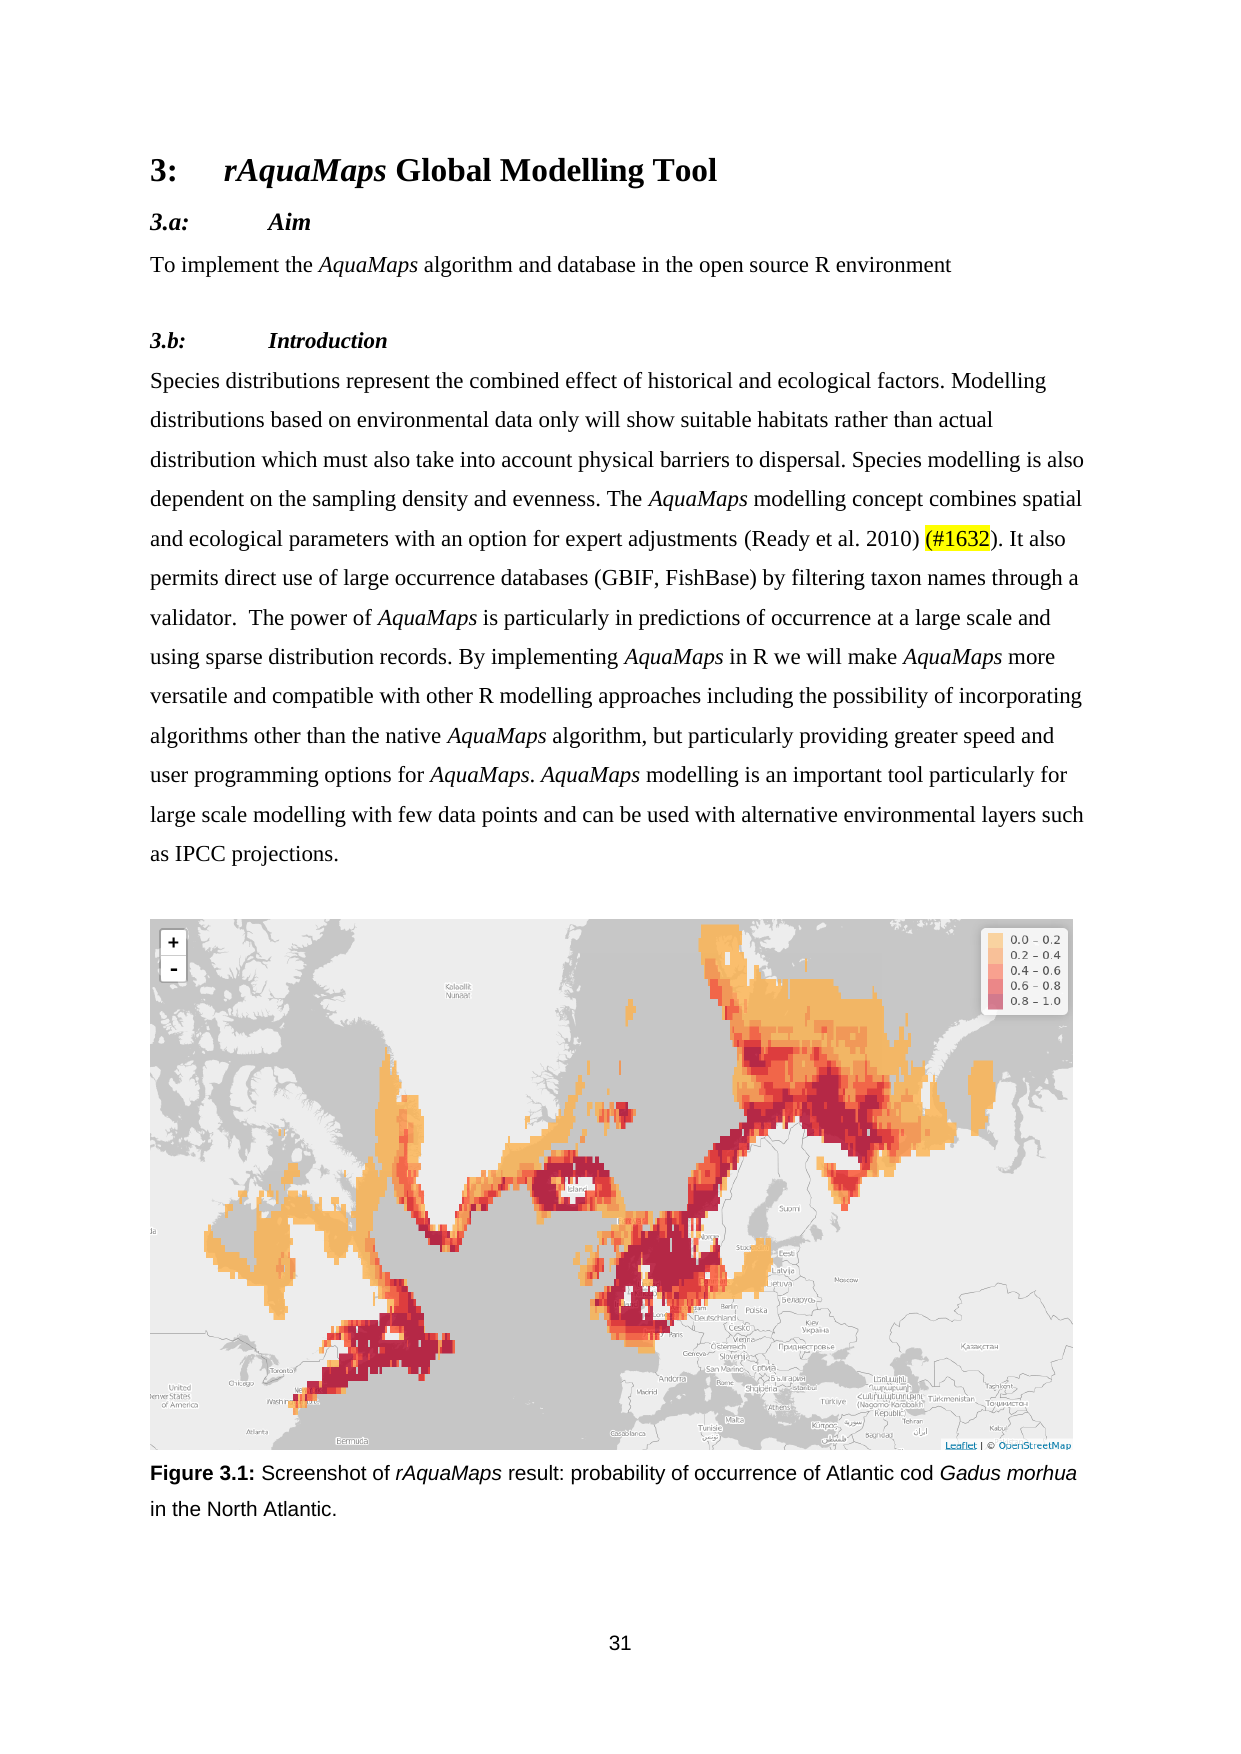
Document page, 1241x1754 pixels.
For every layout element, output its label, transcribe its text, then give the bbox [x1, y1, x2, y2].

text To implement the AquaMaps algorithm and database in the open source R environment [150, 251, 1090, 277]
picture [150, 919, 1073, 1450]
text 3.a: Aim [150, 207, 1090, 236]
text 3: rAquaMaps Global Modelling Tool [150, 150, 1090, 188]
text 3.b: Introduction [150, 327, 1090, 353]
text Species distributions represent the combined effect of historical and ecological factors. Modelling distributions based on environmental data only will show suitable habitats rather than actual distribution which must also take into account physical barriers to dispersal. Species modelling is also dependent on the sampling density and evenness. The AquaMaps modelling concept combines spatial and ecological parameters with an option for expert adjustments (Ready et al. 2010) (#1632). It also permits direct use of large occurrence databases (GBIF, FishBase) by filtering taxon names through a validator. The power of AquaMaps is particularly in predictions of occurrence at a large scale and using sparse distribution records. By implementing AquaMaps in R we will make AquaMaps more versatile and compatible with other R modelling approaches including the possibility of incorporating algorithms other than the native AquaMaps algorithm, but particularly providing greater speed and user programming options for AquaMaps. AquaMaps modelling is an important tool particularly for large scale modelling with few data points and can be used with alternative environmental layers such as IPCC projections. [150, 367, 1090, 867]
text Figure 3.1: Screenshot of rAquaMaps result: probability of occurrence of Atlantic cod Gadus morhua in the North Atlantic. [150, 1461, 1090, 1521]
